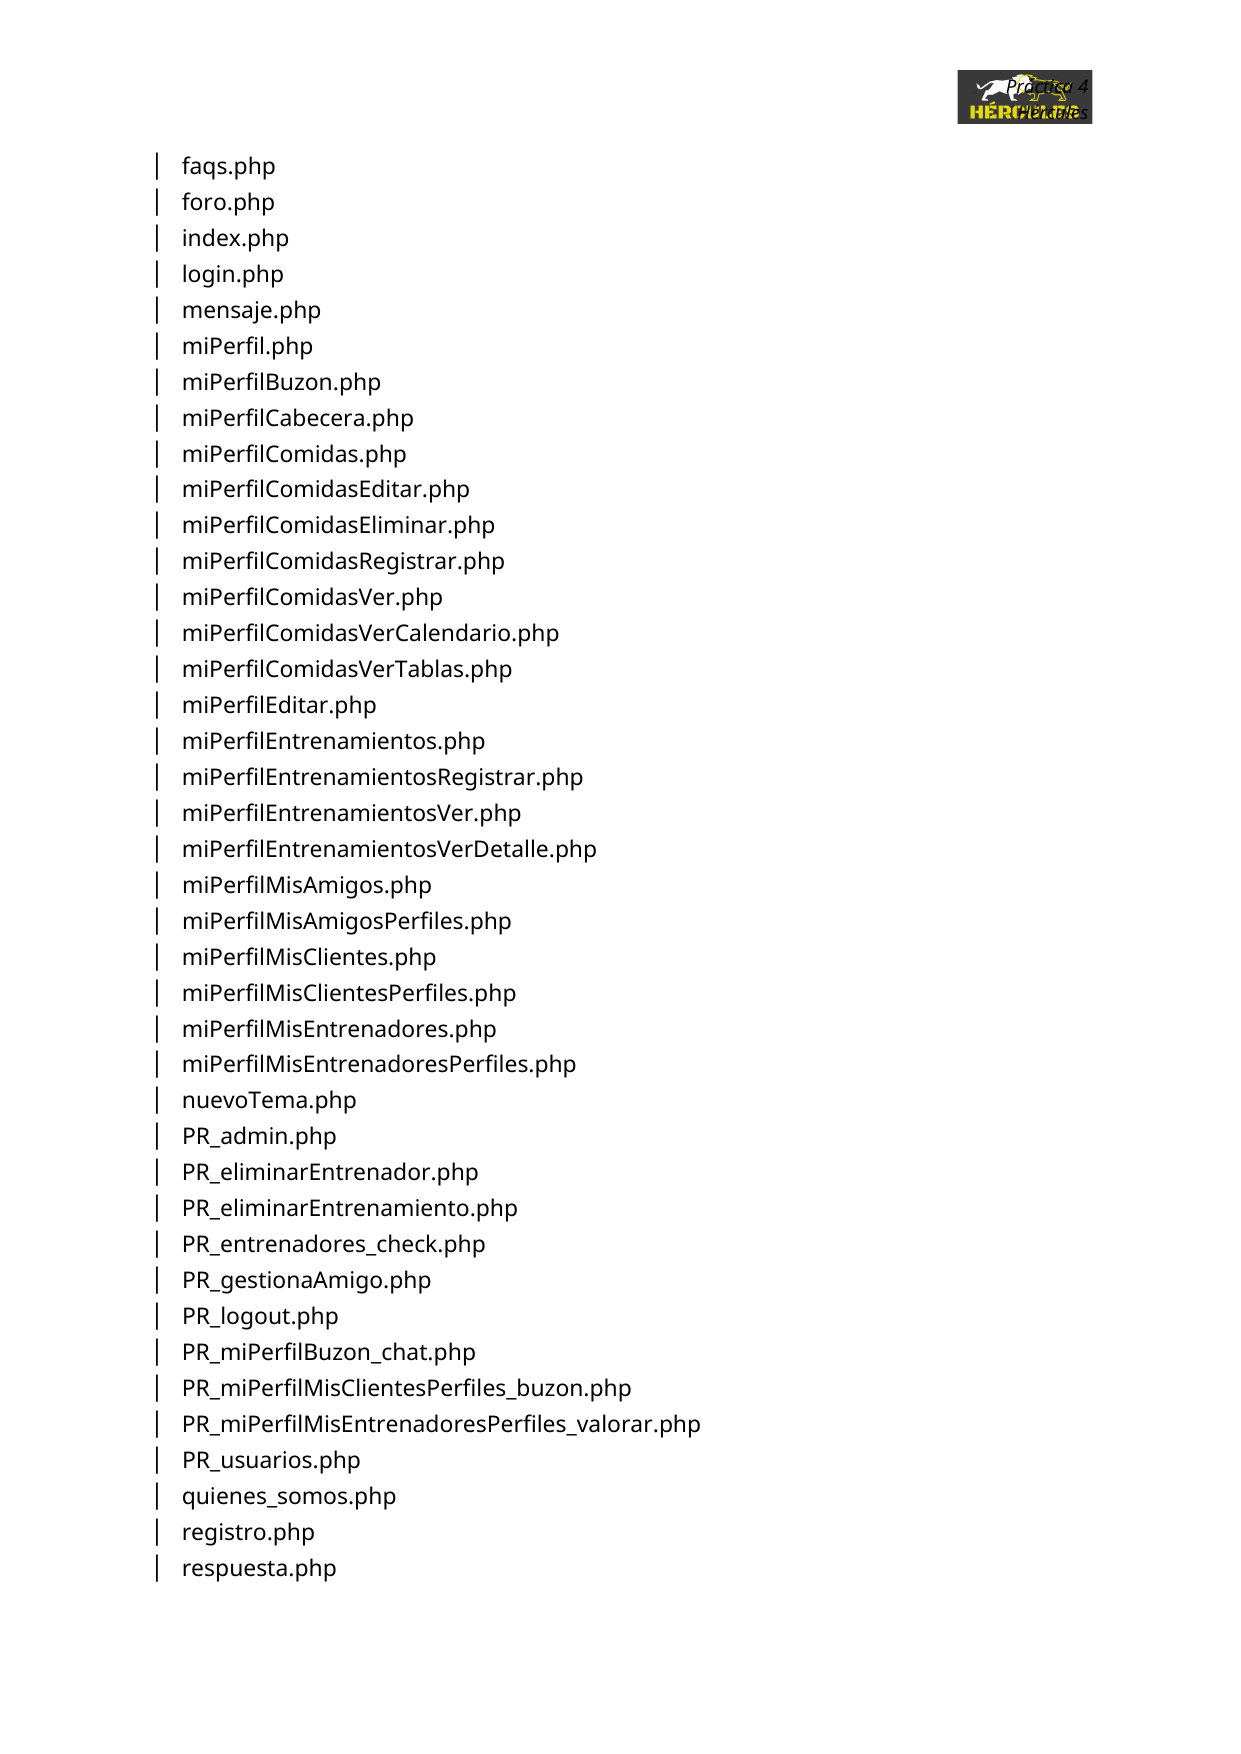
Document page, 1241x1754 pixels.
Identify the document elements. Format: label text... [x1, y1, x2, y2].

text │ miPerfilMisEntrenadoresPerfiles.php [150, 1048, 1090, 1080]
text │ miPerfilMisEntrenadores.php [150, 1012, 1090, 1044]
text │ miPerfilEntrenamientosVerDetalle.php [150, 833, 1090, 864]
text │ miPerfilEntrenamientosRegistrar.php [150, 761, 1090, 792]
text │ miPerfilMisAmigosPerfiles.php [150, 905, 1090, 936]
text │ miPerfilComidasVerTablas.php [150, 653, 1090, 684]
text │ nuevoTema.php [150, 1084, 1090, 1116]
text │ miPerfilBuzon.php [150, 366, 1090, 397]
text │ PR_miPerfilMisClientesPerfiles_buzon.php [150, 1372, 1090, 1403]
text │ PR_usuarios.php [150, 1444, 1090, 1475]
text │ PR_eliminarEntrenador.php [150, 1156, 1090, 1187]
text │ miPerfil.php [150, 330, 1090, 361]
text │ miPerfilComidas.php [150, 437, 1090, 469]
picture [957, 70, 1093, 124]
text │ index.php [150, 222, 1090, 253]
text │ miPerfilComidasRegistrar.php [150, 545, 1090, 577]
text │ PR_logout.php [150, 1300, 1090, 1331]
text │ miPerfilEntrenamientosVer.php [150, 797, 1090, 828]
text │ faqs.php [150, 150, 1090, 181]
text │ miPerfilComidasEditar.php [150, 473, 1090, 505]
text │ miPerfilComidasVerCalendario.php [150, 617, 1090, 648]
text │ login.php [150, 258, 1090, 289]
text │ foro.php [150, 186, 1090, 217]
text │ registro.php [150, 1516, 1090, 1547]
text │ miPerfilEntrenamientos.php [150, 725, 1090, 756]
text │ PR_eliminarEntrenamiento.php [150, 1192, 1090, 1223]
text │ PR_miPerfilMisEntrenadoresPerfiles_valorar.php [150, 1408, 1090, 1439]
text │ miPerfilMisClientes.php [150, 941, 1090, 972]
text │ PR_gestionaAmigo.php [150, 1264, 1090, 1295]
text │ miPerfilEditar.php [150, 689, 1090, 720]
text │ miPerfilMisAmigos.php [150, 869, 1090, 900]
text │ PR_admin.php [150, 1120, 1090, 1152]
text │ miPerfilComidasVer.php [150, 581, 1090, 612]
text │ PR_entrenadores_check.php [150, 1228, 1090, 1259]
text │ mensaje.php [150, 294, 1090, 325]
text │ miPerfilCabecera.php [150, 402, 1090, 433]
text │ respuesta.php [150, 1552, 1090, 1583]
text │ miPerfilComidasEliminar.php [150, 509, 1090, 541]
text │ quienes_somos.php [150, 1480, 1090, 1511]
text │ miPerfilMisClientesPerfiles.php [150, 977, 1090, 1008]
text │ PR_miPerfilBuzon_chat.php [150, 1336, 1090, 1367]
